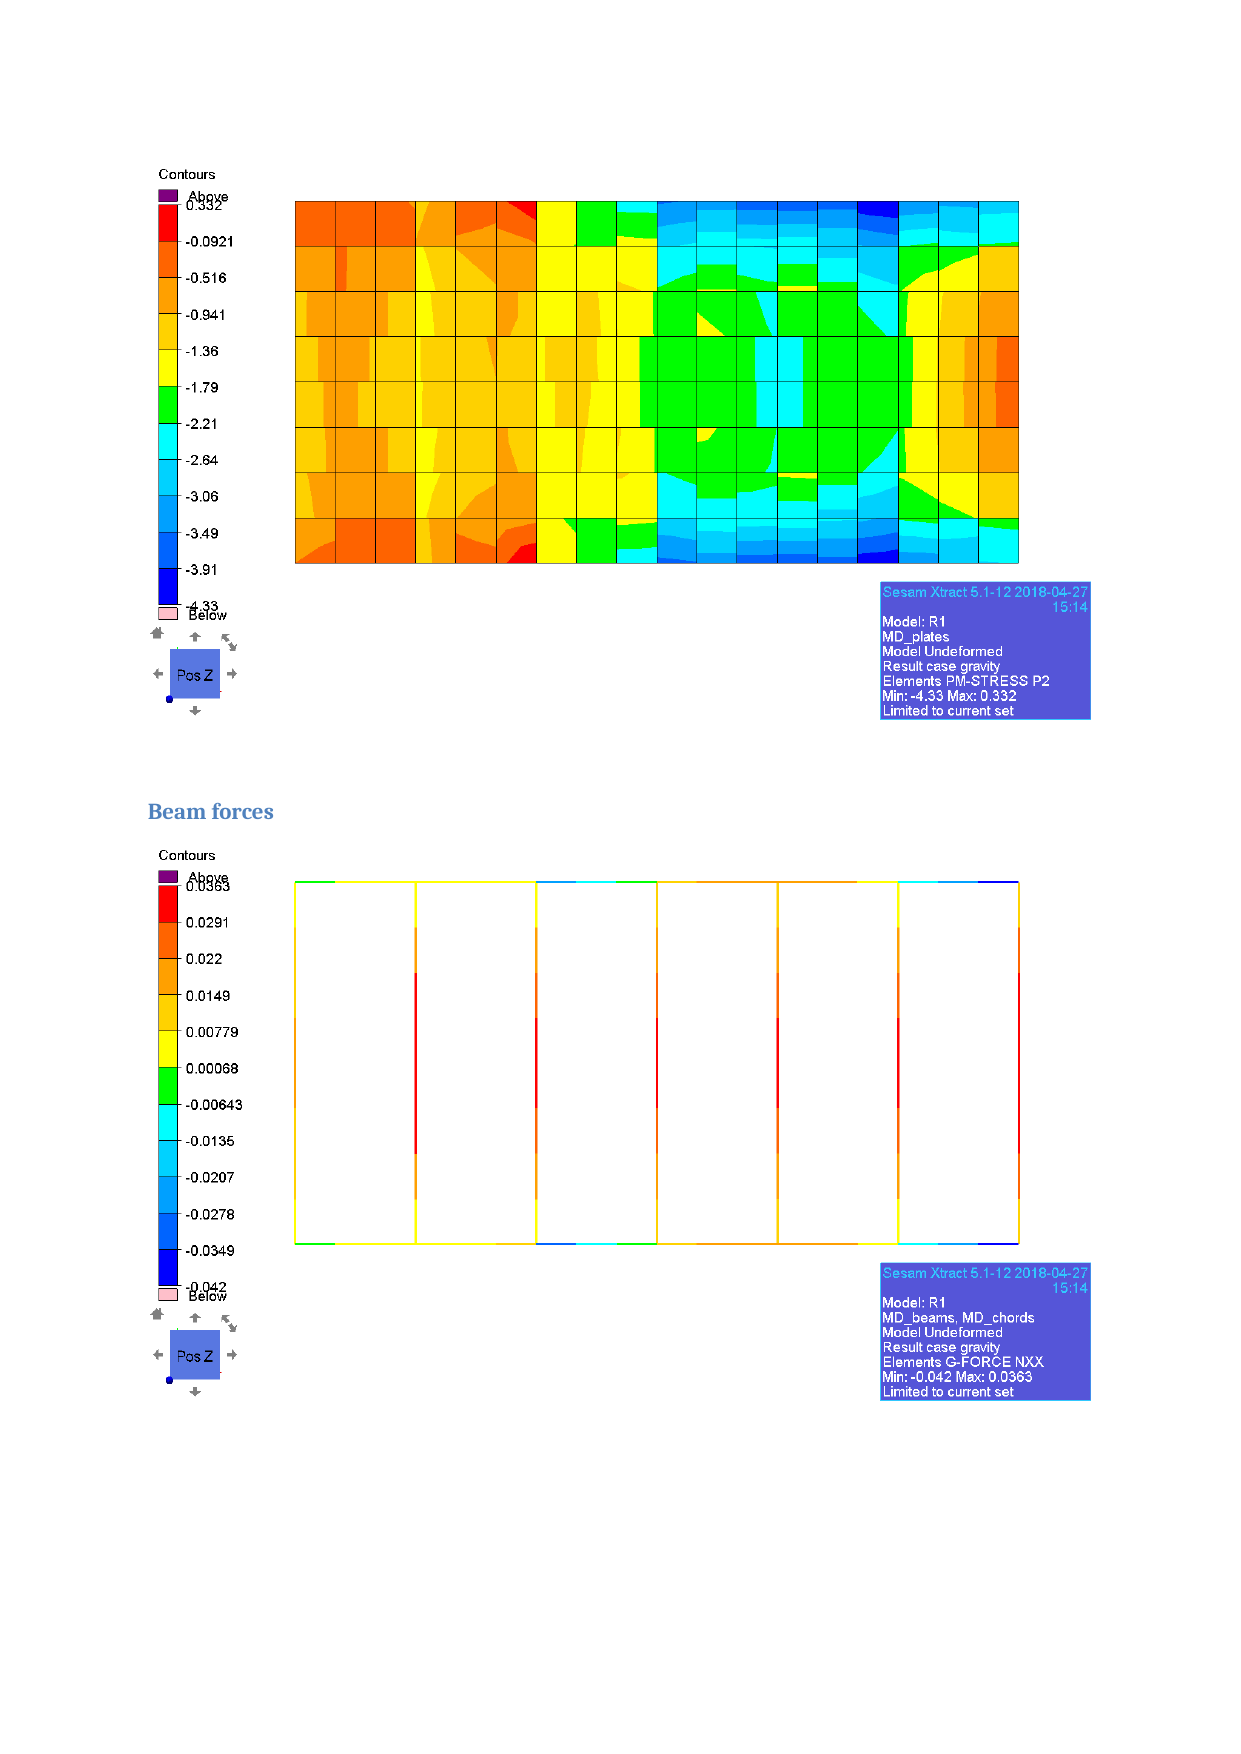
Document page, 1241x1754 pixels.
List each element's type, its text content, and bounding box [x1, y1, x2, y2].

picture [147, 147, 1093, 721]
picture [147, 828, 1093, 1402]
subtitle Beam forces [148, 799, 1093, 825]
